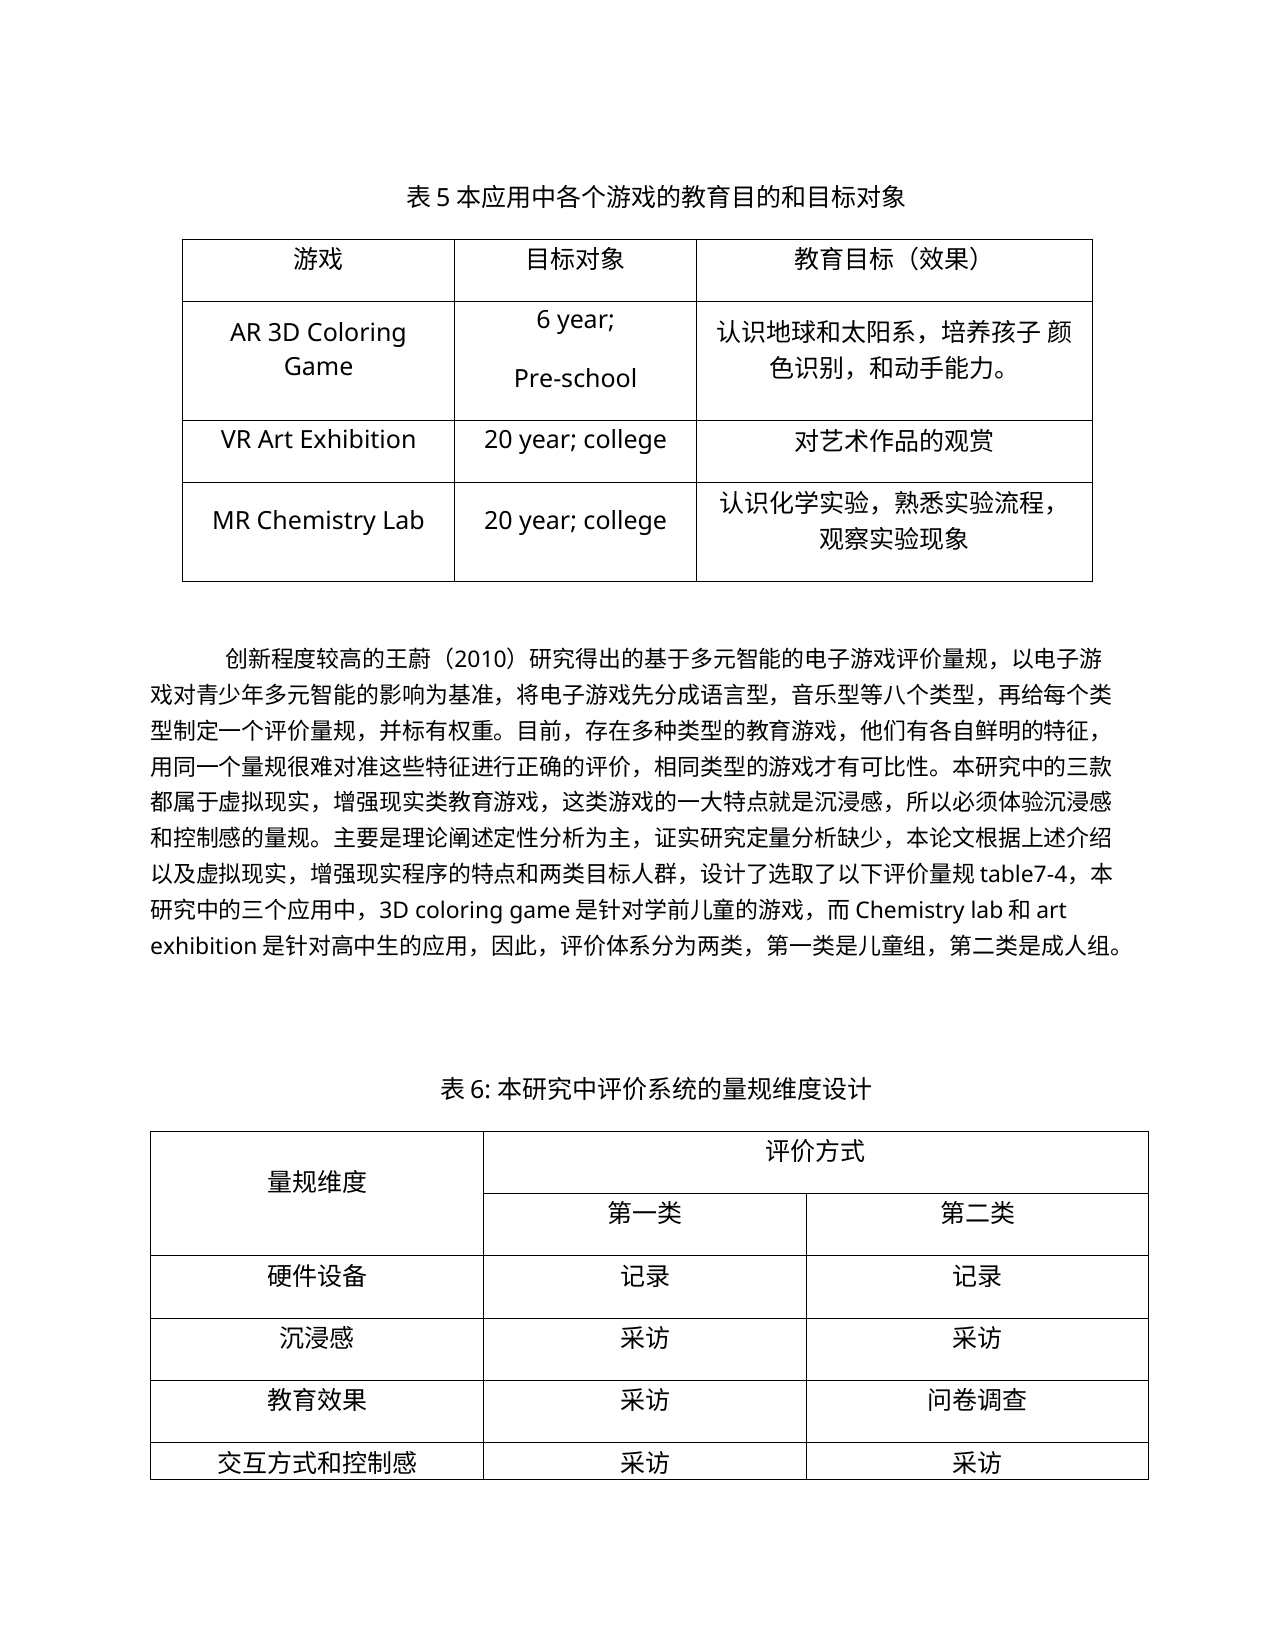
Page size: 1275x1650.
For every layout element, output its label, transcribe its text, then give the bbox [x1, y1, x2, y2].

table_cell AR 3D Coloring Game [183, 302, 454, 420]
table_cell 认识化学实验，熟悉实验流程，观察实验现象 [697, 483, 1092, 581]
table_cell 20 year; college [455, 483, 696, 581]
table_cell 第二类 [807, 1194, 1148, 1255]
table_cell MR Chemistry Lab [183, 483, 454, 581]
table_header 目标对象 [455, 240, 696, 301]
table_cell VR Art Exhibition [183, 421, 454, 482]
table_cell 认识地球和太阳系，培养孩子 颜色识别，和动手能力。 [697, 302, 1092, 420]
table_cell 记录 [807, 1256, 1148, 1317]
table_header 教育目标（效果） [697, 240, 1092, 301]
text 表6: 本研究中评价系统的量规维度设计 [150, 1069, 1125, 1106]
table_cell 对艺术作品的观赏 [697, 421, 1092, 482]
table_cell 硬件设备 [151, 1256, 483, 1317]
table_cell 第一类 [484, 1194, 806, 1255]
text 创新程度较高的王蔚（2010）研究得出的基于多元智能的电子游戏评价量规，以电子游戏对青少年多元智能的影响为基准，将电子游戏先分成语言型，音乐型等八个类型，再给每个类型制定一个评价量规，并标有权重。目前，存在多种类型的教育游戏，他们有各自鲜明的特征，用同一个量规很难对准这些特征进行正确的评价，相同类型的游戏才有可比性。本研究中的三款都属于虚拟现实，增强现实类教育游戏，这类游戏的一大特点就是沉浸感，所以必须体验沉浸感和控制感的量规。主要是理论阐述定性分析为主，证实研究定量分析缺少，本论文根据上述介绍以及虚拟现实，增强现实程序的特点和两类目标人群，设计了选取了以下评价量规table7-4，本研究中的三个应用中，3D coloring game是针对学前儿童的游戏，而 Chemistry lab和 art exhibition是针对高中生的应用，因此，评价体系分为两类，第一类是儿童组，第二类是成人组。 [150, 641, 1125, 991]
table_cell 沉浸感 [151, 1319, 483, 1380]
table_cell 采访 [484, 1381, 806, 1442]
text 表5 本应用中各个游戏的教育目的和目标对象 [150, 177, 1125, 213]
table_cell 6 year; Pre-school [455, 302, 696, 420]
table_cell 问卷调查 [807, 1381, 1148, 1442]
table_cell 采访 [807, 1443, 1148, 1479]
table_cell 采访 [484, 1443, 806, 1479]
table_cell 采访 [484, 1319, 806, 1380]
table_cell 采访 [807, 1319, 1148, 1380]
table_header 评价方式 [484, 1132, 1148, 1193]
table_cell 20 year; college [455, 421, 696, 482]
table_cell 记录 [484, 1256, 806, 1317]
table_header 量规维度 [151, 1132, 483, 1255]
table_header 游戏 [183, 240, 454, 301]
table_cell 交互方式和控制感 [151, 1443, 483, 1479]
table_cell 教育效果 [151, 1381, 483, 1442]
